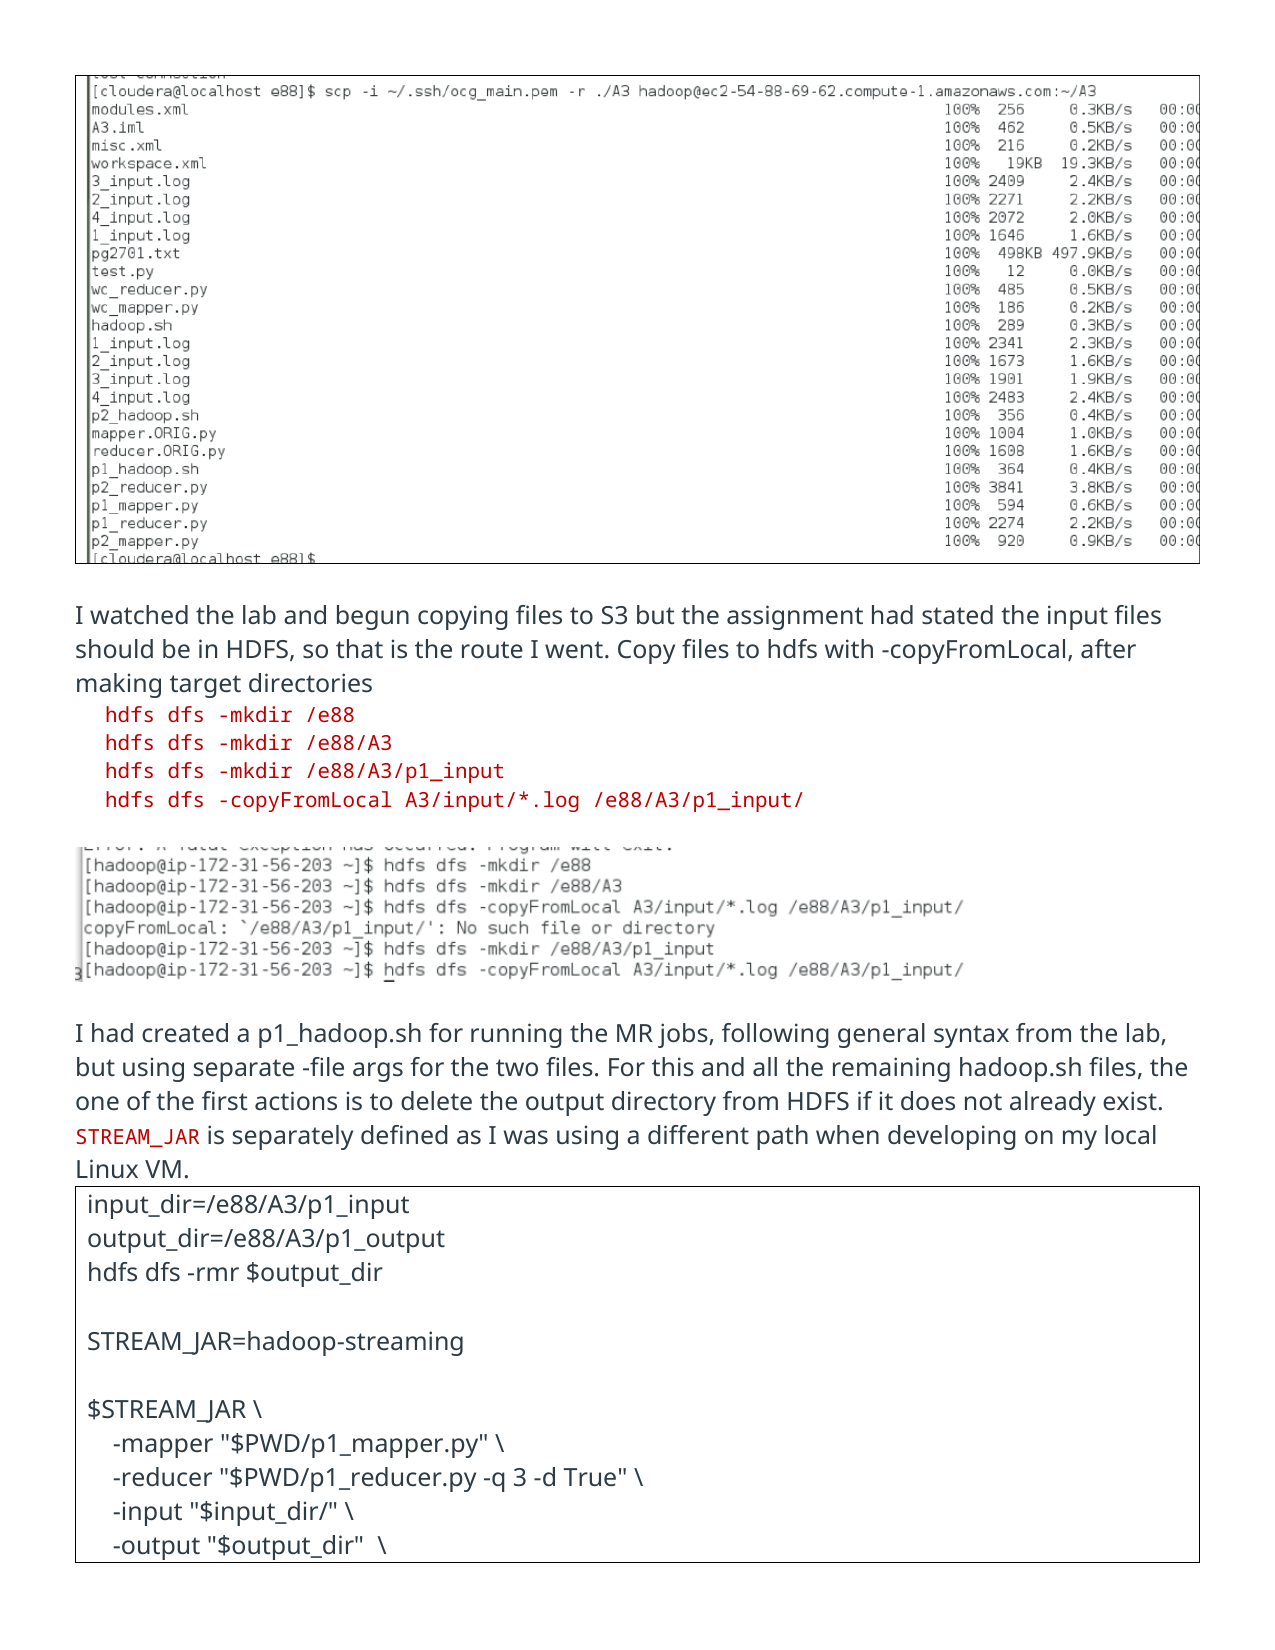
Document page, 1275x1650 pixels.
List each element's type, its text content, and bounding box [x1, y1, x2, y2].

text hdfs dfs -mkdir /e88/A3 [75, 728, 1200, 757]
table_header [76, 1187, 1199, 1562]
picture [75, 847, 1200, 982]
text I watched the lab and begun copying files to S3 but the assignment had stated the input files should be in HDFS, so that is the route I went. Copy files to hdfs with -copyFromLocal, after making target directories [75, 598, 1200, 700]
text hdfs dfs -mkdir /e88/A3/p1_input [75, 757, 1200, 785]
text I had created a p1_hadoop.sh for running the MR jobs, following general syntax from the lab, but using separate -file args for the two files. For this and all the remaining hadoop.sh files, the one of the first actions is to delete the output directory from HDFS if it does not already exist. STREAM_JAR is separately defined as I was using a different path when developing on my local Linux VM. [75, 1016, 1200, 1186]
picture [86, 76, 1200, 563]
text hdfs dfs -mkdir /e88 [75, 700, 1200, 728]
table_header [76, 76, 86, 562]
text hdfs dfs -copyFromLocal A3/input/*.log /e88/A3/p1_input/ [75, 785, 1200, 813]
